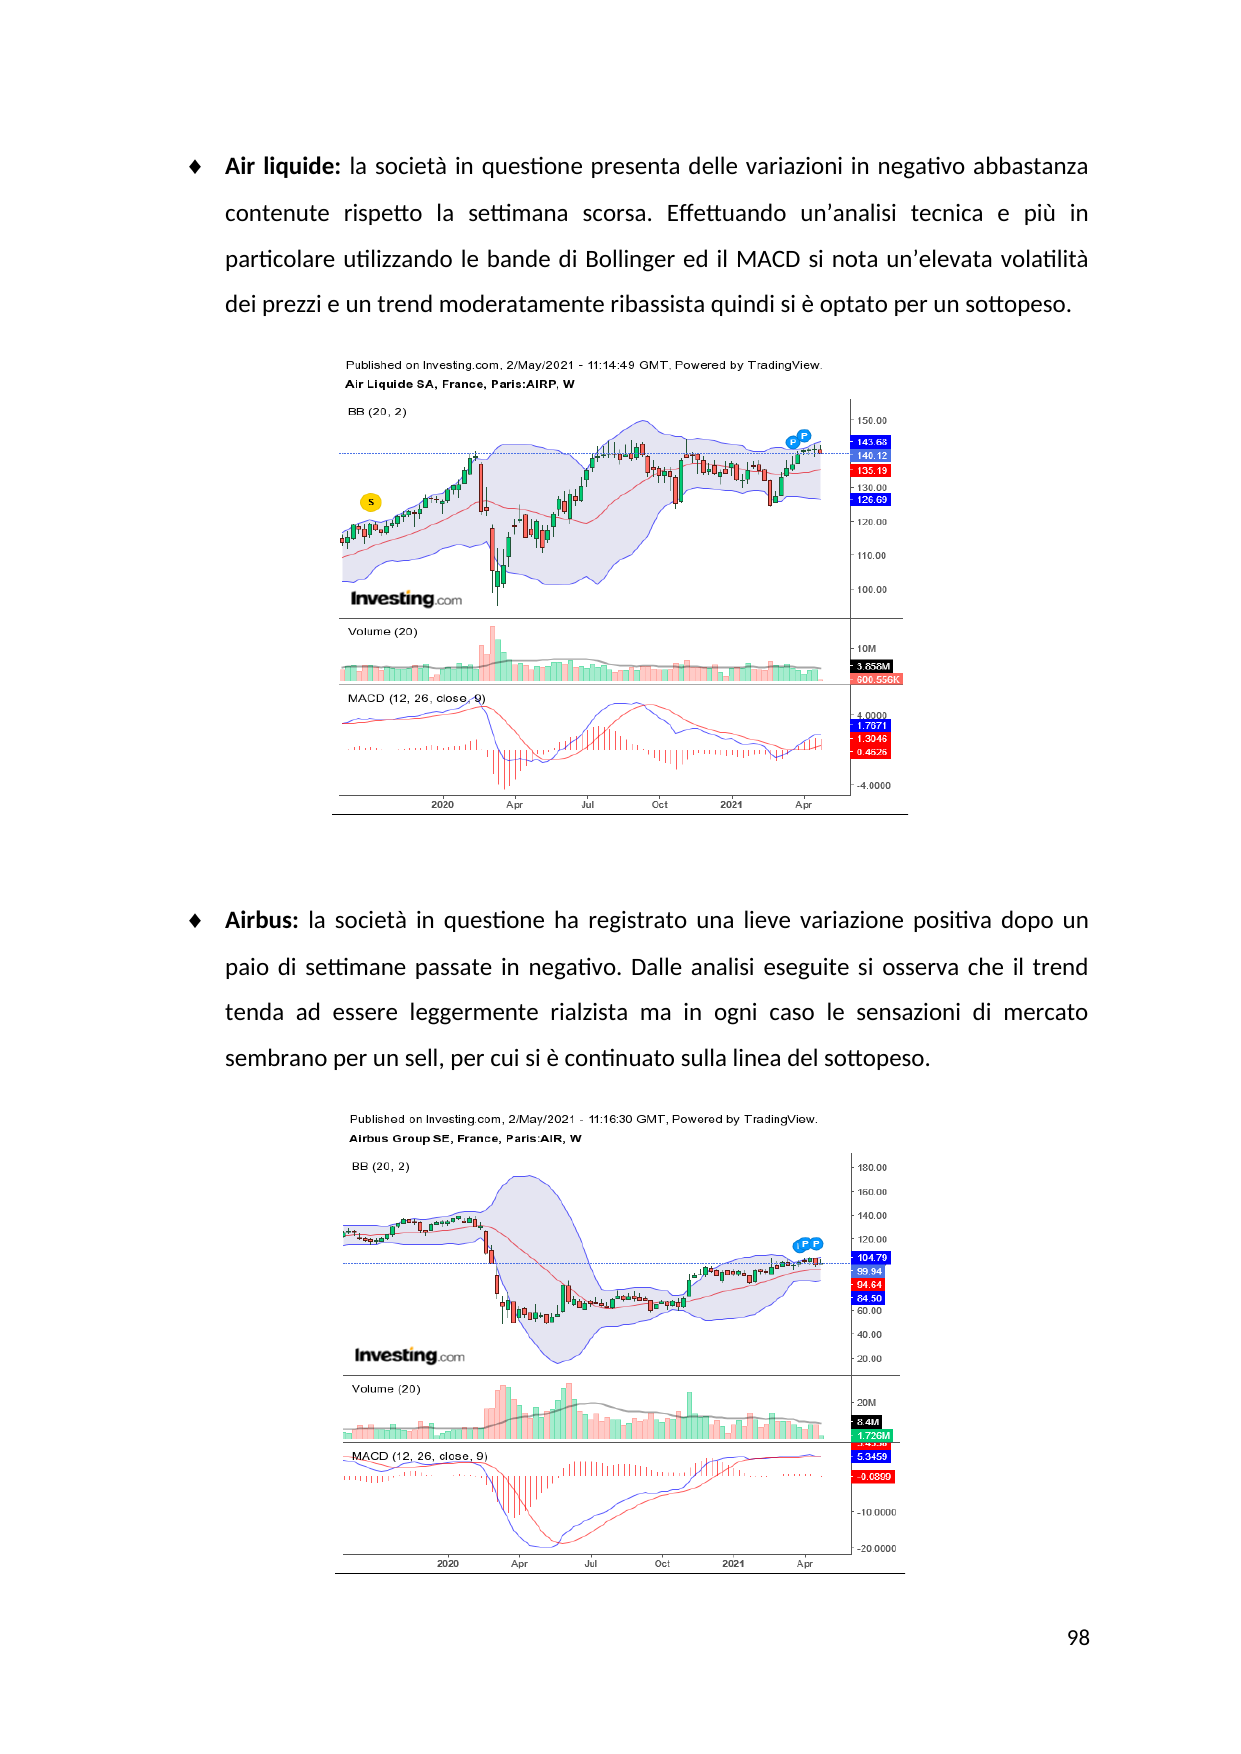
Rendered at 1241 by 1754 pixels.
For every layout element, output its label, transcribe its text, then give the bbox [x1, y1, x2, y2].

picture [332, 350, 909, 815]
picture [335, 1104, 905, 1574]
list Airbus: la società in questione ha registrato una lieve variazione positiva dopo un paio di settimane passate in negativo. Dalle analisi eseguite si osserva che il trend tenda ad essere leggermente rialzista ma in ogni caso le sensazioni di mercato sembrano per un sell, per cui si è continuato sulla linea del sottopeso. [187, 904, 1090, 1073]
list Air liquide: la società in questione presenta delle variazioni in negativo abbastanza contenute rispetto la settimana scorsa. Effettuando un’analisi tecnica e più in particolare utilizzando le bande di Bollinger ed il MACD si nota un’elevata volatilità dei prezzi e un trend moderatamente ribassista quindi si è optato per un sottopeso. [187, 150, 1090, 319]
